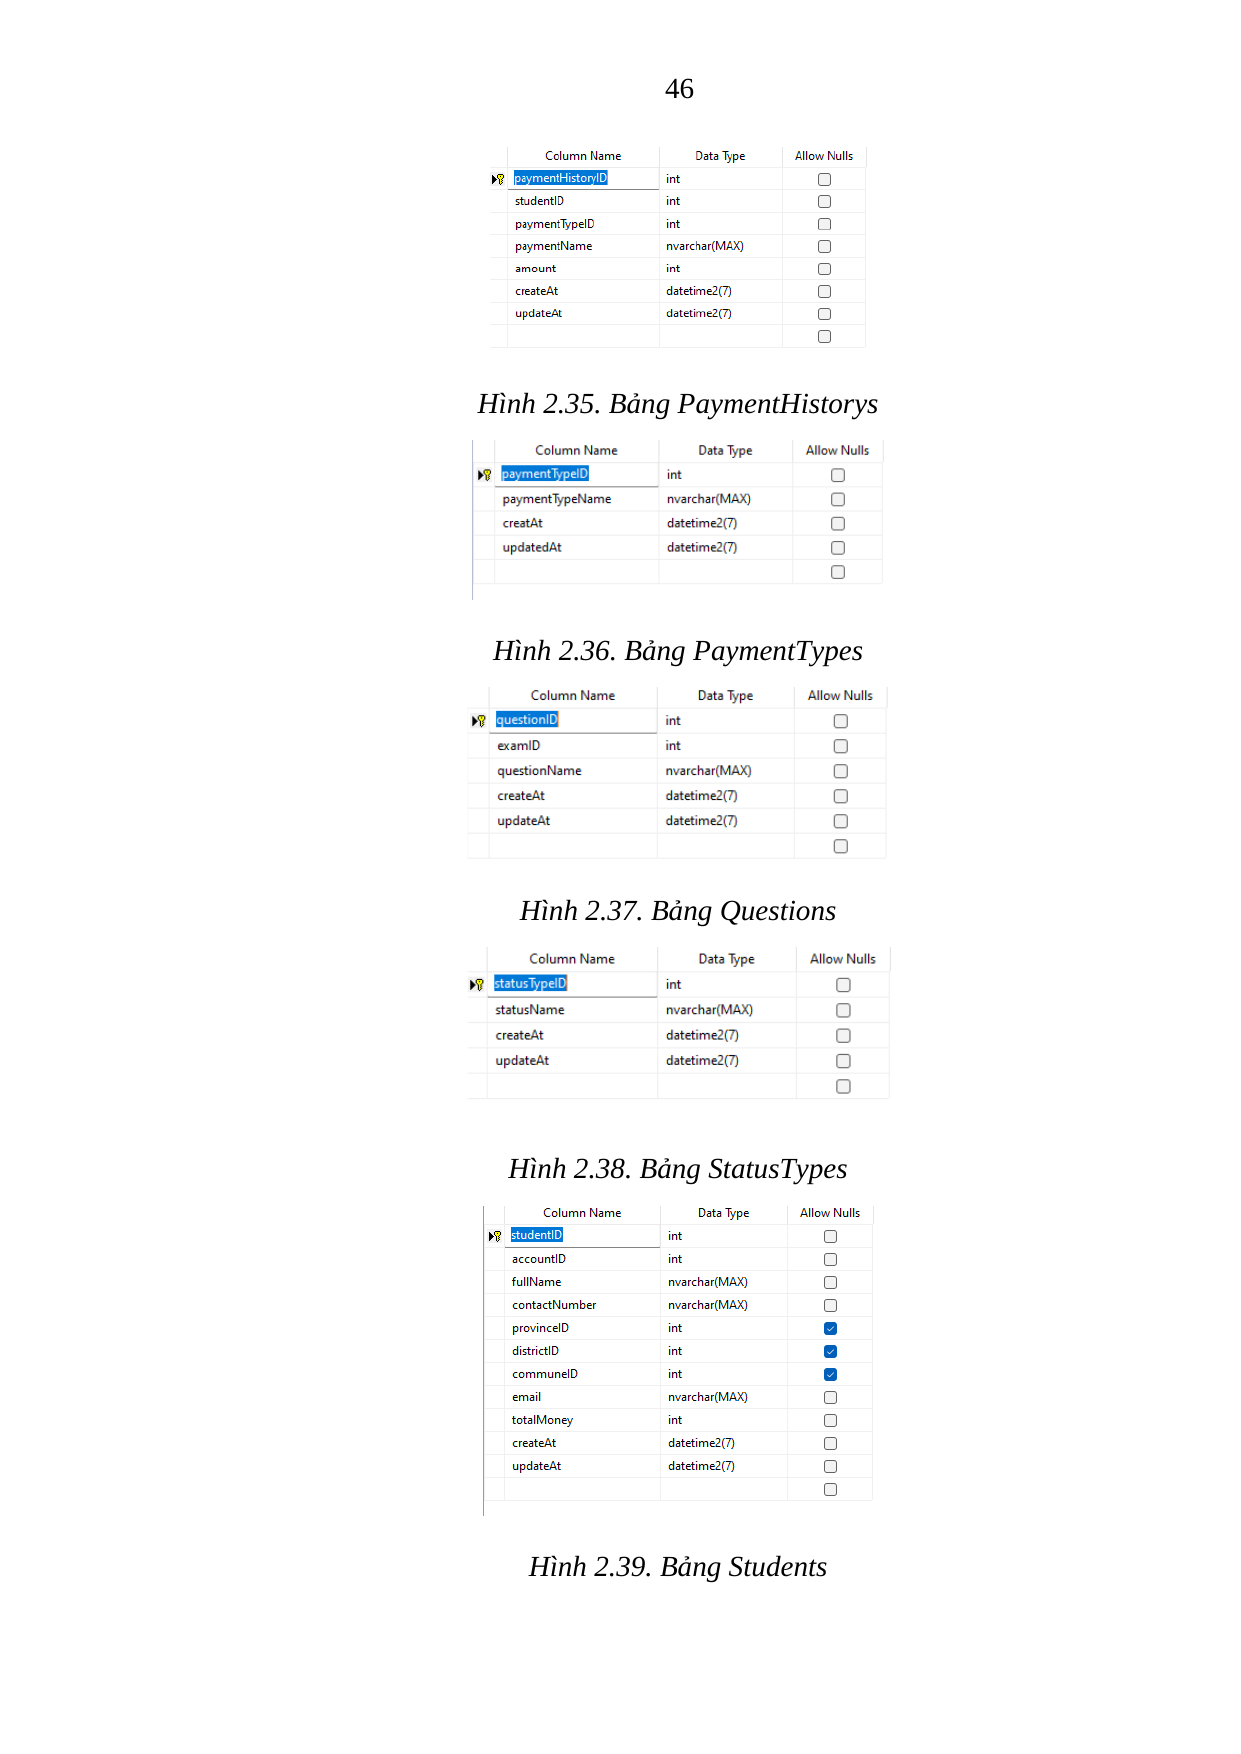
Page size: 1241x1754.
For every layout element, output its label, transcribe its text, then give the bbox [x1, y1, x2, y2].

picture [490, 147, 869, 353]
picture [467, 687, 891, 861]
picture [472, 440, 887, 600]
picture [483, 1206, 876, 1516]
picture [467, 947, 891, 1119]
